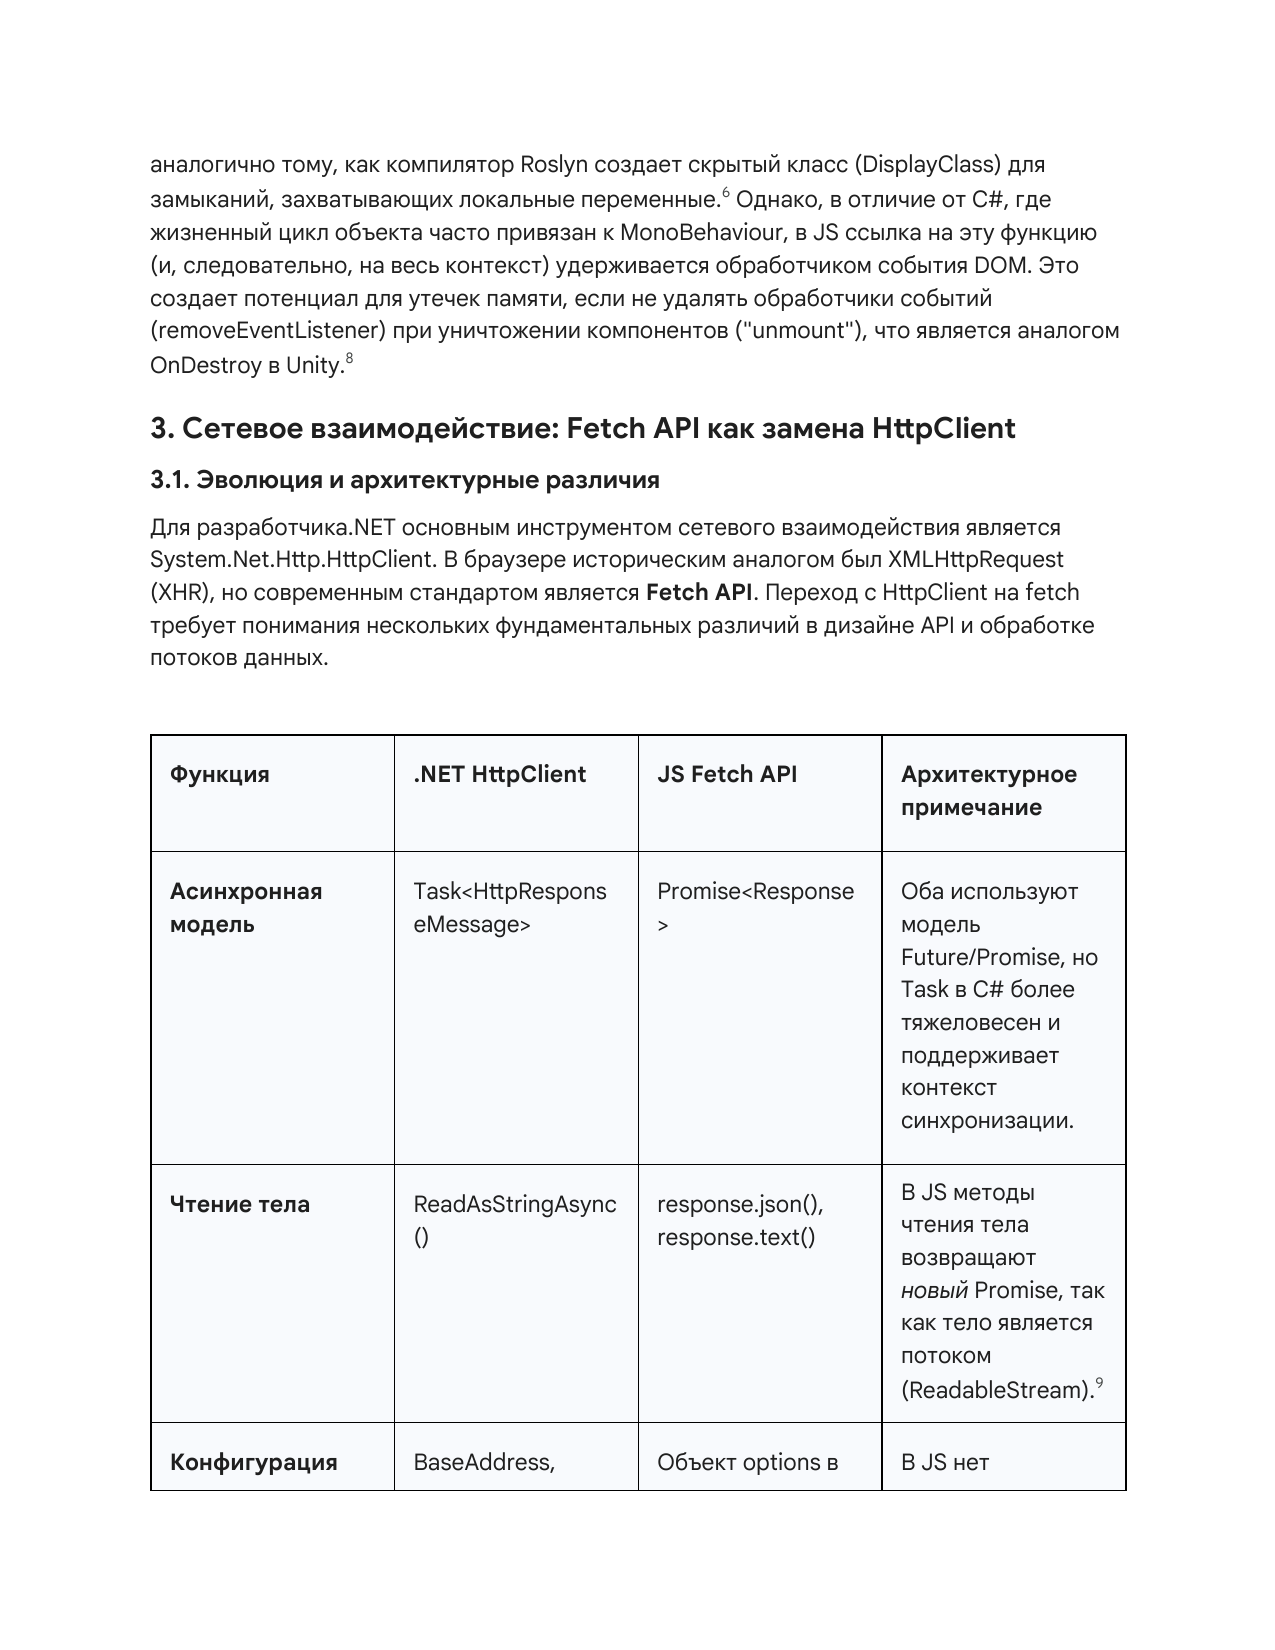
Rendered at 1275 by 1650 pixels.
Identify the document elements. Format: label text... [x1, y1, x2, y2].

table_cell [395, 1423, 638, 1490]
table_cell В JS методы чтения тела возвращают новый Promise, так как тело является потоком (ReadableStream).9 [883, 1165, 1125, 1422]
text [150, 150, 1125, 381]
table_cell ReadAsStringAsync() [395, 1165, 638, 1422]
table_header Архитектурное примечание [883, 736, 1125, 851]
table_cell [883, 1423, 1125, 1490]
subtitle 3.1. Эволюция и архитектурные различия [150, 464, 1125, 496]
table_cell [639, 1423, 881, 1490]
table_header JS Fetch API [639, 736, 881, 851]
table_cell Оба используют модель Future/Promise, но Task в C# более тяжеловесен и поддерживает контекст синхронизации. [883, 852, 1125, 1164]
table_header Функция [152, 736, 394, 851]
table_cell Асинхронная модель [152, 852, 394, 1164]
table_cell response.json(), response.text() [639, 1165, 881, 1422]
table_header .NET HttpClient [395, 736, 638, 851]
table_cell Promise<Response> [639, 852, 881, 1164]
table_cell Чтение тела [152, 1165, 394, 1422]
table_cell Конфигурация [152, 1423, 394, 1490]
table_cell Task<HttpResponseMessage> [395, 852, 638, 1164]
subtitle 3. Сетевое взаимодействие: Fetch API как замена HttpClient [150, 410, 1125, 447]
text Для разработчика.NET основным инструментом сетевого взаимодействия является System.Net.Http.HttpClient. В браузере историческим аналогом был XMLHttpRequest (XHR), но современным стандартом является Fetch API. Переход с HttpClient на fetch требует понимания нескольких фундаментальных различий в дизайне API и обработке потоков данных. [150, 513, 1125, 672]
